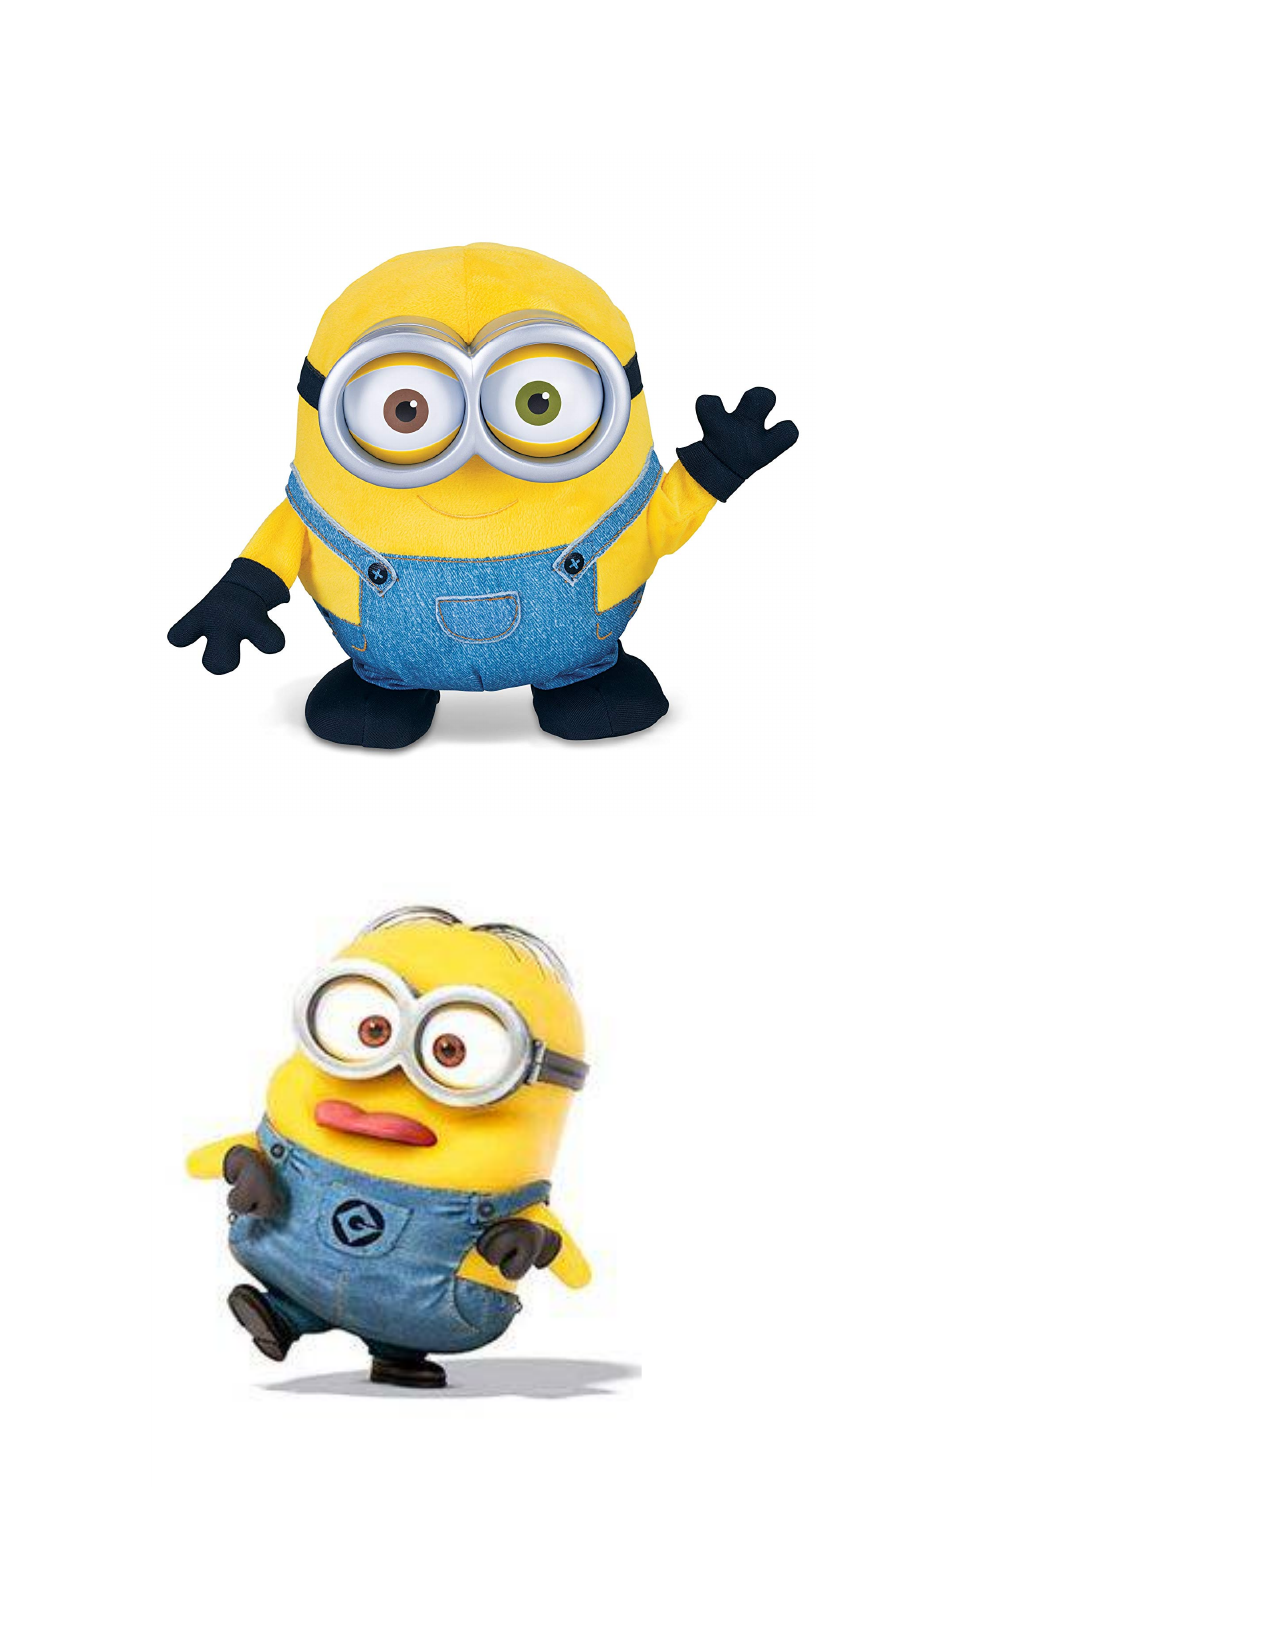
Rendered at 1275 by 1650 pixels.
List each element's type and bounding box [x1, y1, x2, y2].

picture [150, 150, 816, 816]
picture [150, 817, 642, 1487]
